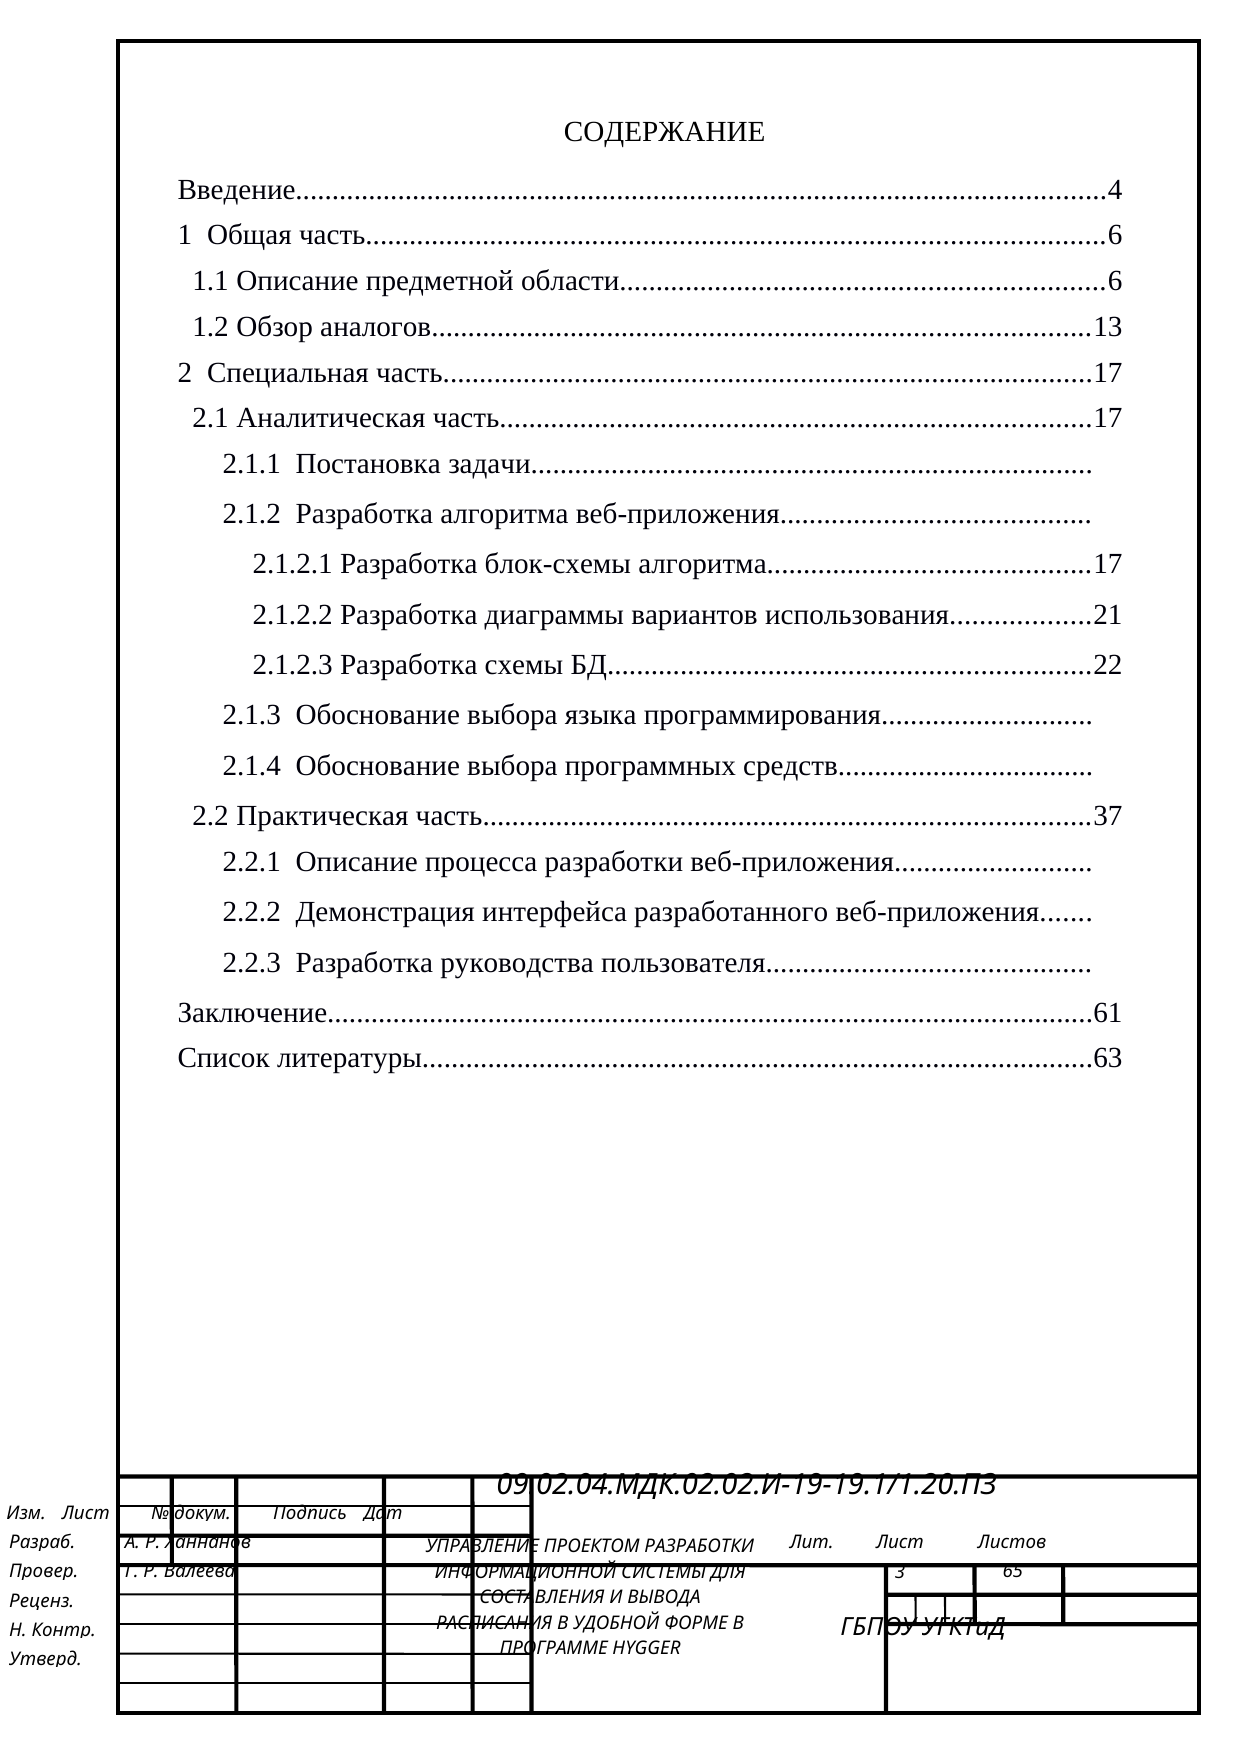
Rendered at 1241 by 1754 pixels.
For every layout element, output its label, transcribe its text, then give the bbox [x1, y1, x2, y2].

text 2.1.1 Постановка задачи 17 [222, 446, 1063, 479]
text Список литературы 63 [177, 1040, 1152, 1074]
text 2.1.2.2 Разработка диаграммы вариантов использования 21 [251, 597, 1152, 630]
text 2 Специальная часть 17 [177, 355, 1152, 388]
text Заключение 61 [177, 995, 1152, 1029]
text Введение 4 [177, 172, 1152, 206]
text 2.1.2.3 Разработка схемы БД 22 [251, 647, 1152, 681]
text 2.1.2.1 Разработка блок-схемы алгоритма 17 [251, 547, 1152, 580]
text 2.2.3 Разработка руководства пользователя 60 [222, 945, 1063, 978]
text 2.2.1 Описание процесса разработки веб-приложения 37 [222, 844, 1063, 878]
text 1 Общая часть 6 [177, 217, 1152, 251]
text 2.2.2 Демонстрация интерфейса разработанного веб-приложения 59 [222, 894, 1063, 928]
text 1.2 Обзор аналогов 13 [192, 309, 1137, 342]
text 1.1 Описание предметной области 6 [192, 263, 1137, 296]
text 2.1 Аналитическая часть 17 [192, 400, 1137, 433]
text 2.2 Практическая часть 37 [192, 798, 1137, 832]
text 2.1.3 Обоснование выбора языка программирования 23 [222, 697, 1063, 731]
text 2.1.4 Обоснование выбора программных средств 26 [222, 748, 1063, 781]
subtitle Содержание [177, 114, 1152, 147]
text 2.1.2 Разработка алгоритма веб-приложения 17 [222, 496, 1063, 530]
